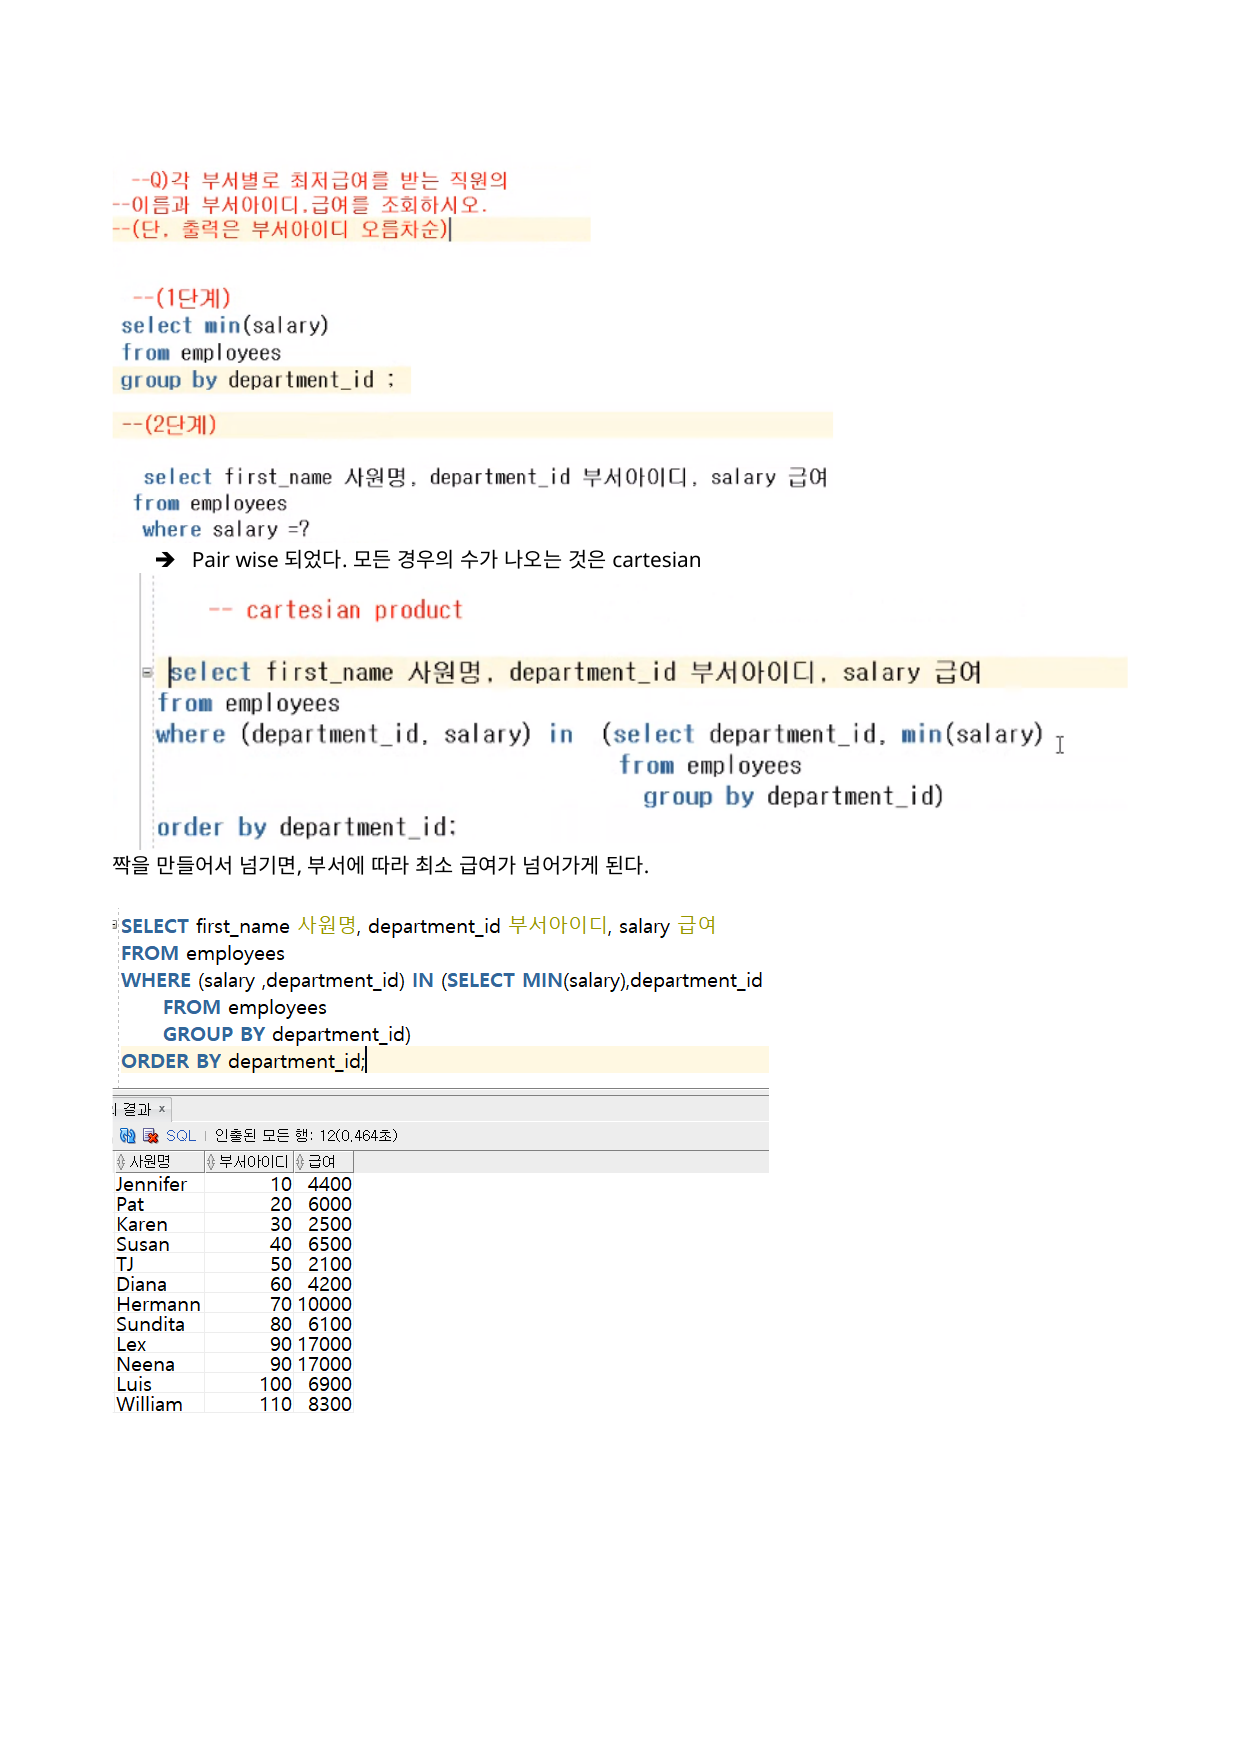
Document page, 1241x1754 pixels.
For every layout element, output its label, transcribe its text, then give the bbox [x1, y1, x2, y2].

picture [112, 908, 769, 1423]
picture [112, 150, 834, 543]
list Pair wise 되었다. 모든 경우의 수가 나오는 것은 cartesian [154, 543, 1128, 573]
text 짝을 만들어서 넘기면, 부서에 따라 최소 급여가 넘어가게 된다. [112, 850, 1128, 880]
picture [112, 573, 1128, 850]
